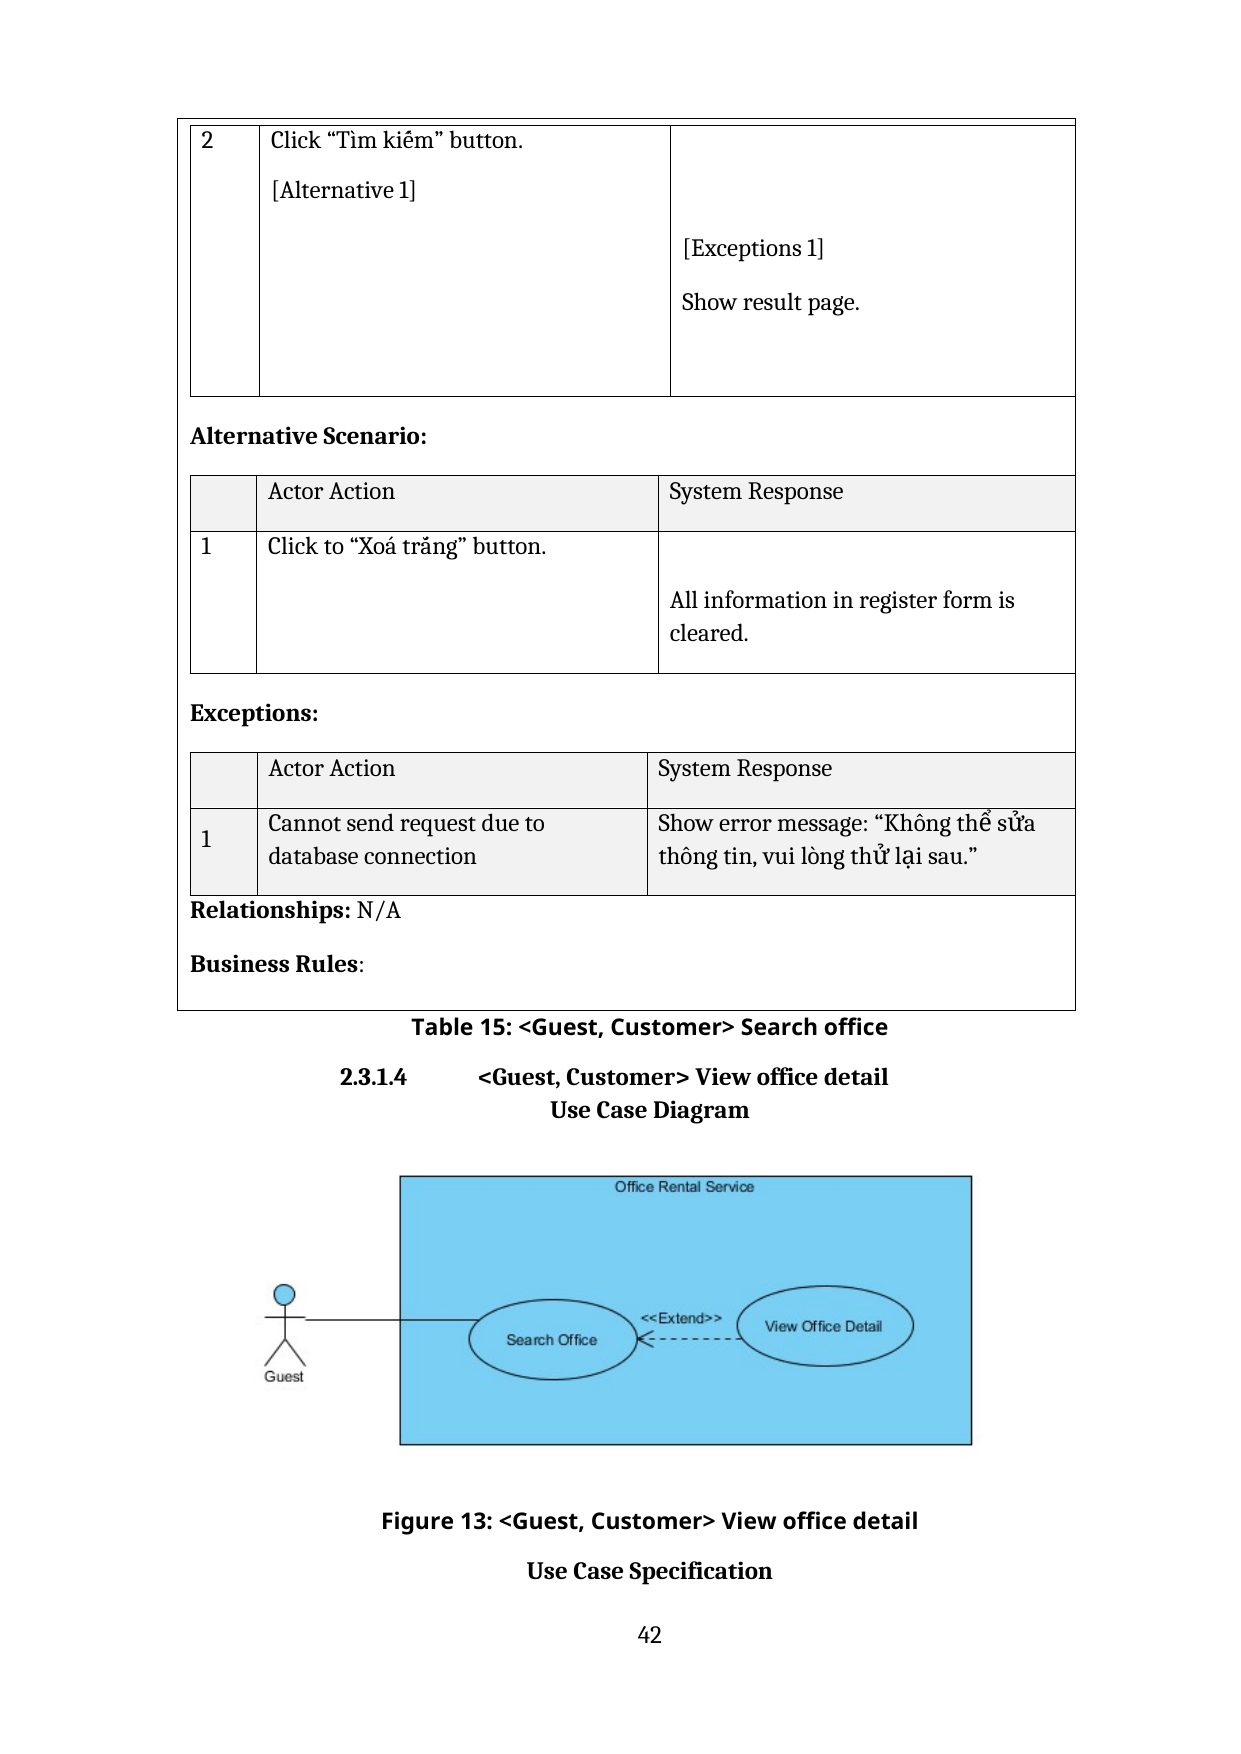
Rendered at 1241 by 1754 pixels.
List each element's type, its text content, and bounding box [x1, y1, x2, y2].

text Use Case Diagram [177, 1096, 1122, 1125]
picture [179, 1150, 1120, 1481]
text Use Case Specification [177, 1557, 1122, 1586]
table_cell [178, 119, 1075, 1010]
subtitle <Guest, Customer> View office detail [340, 1063, 1122, 1092]
text Table 15: <Guest, Customer> Search office [177, 1011, 1122, 1042]
text Figure 13: <Guest, Customer> View office detail [177, 1505, 1122, 1536]
